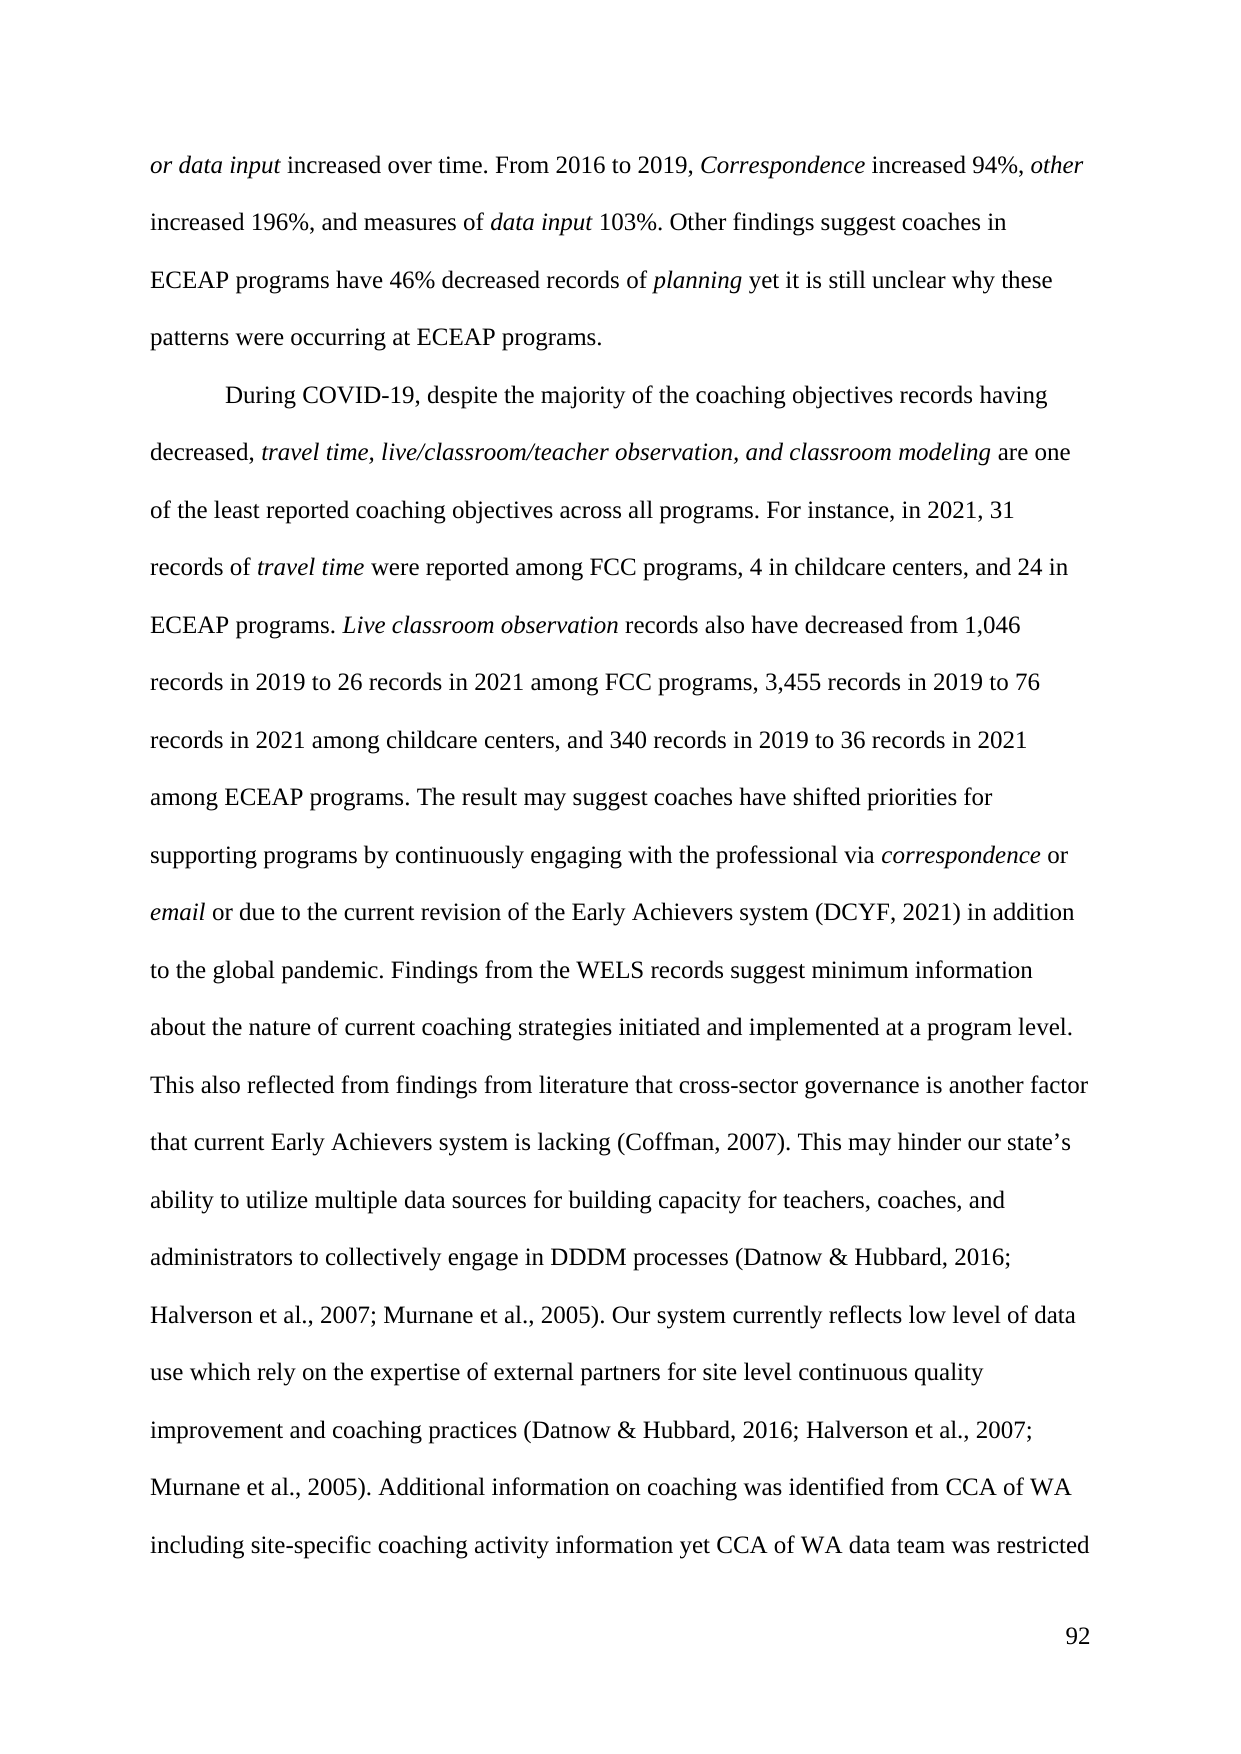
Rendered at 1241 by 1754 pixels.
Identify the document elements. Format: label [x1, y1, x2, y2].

text [150, 150, 1090, 351]
text [150, 380, 1090, 1559]
